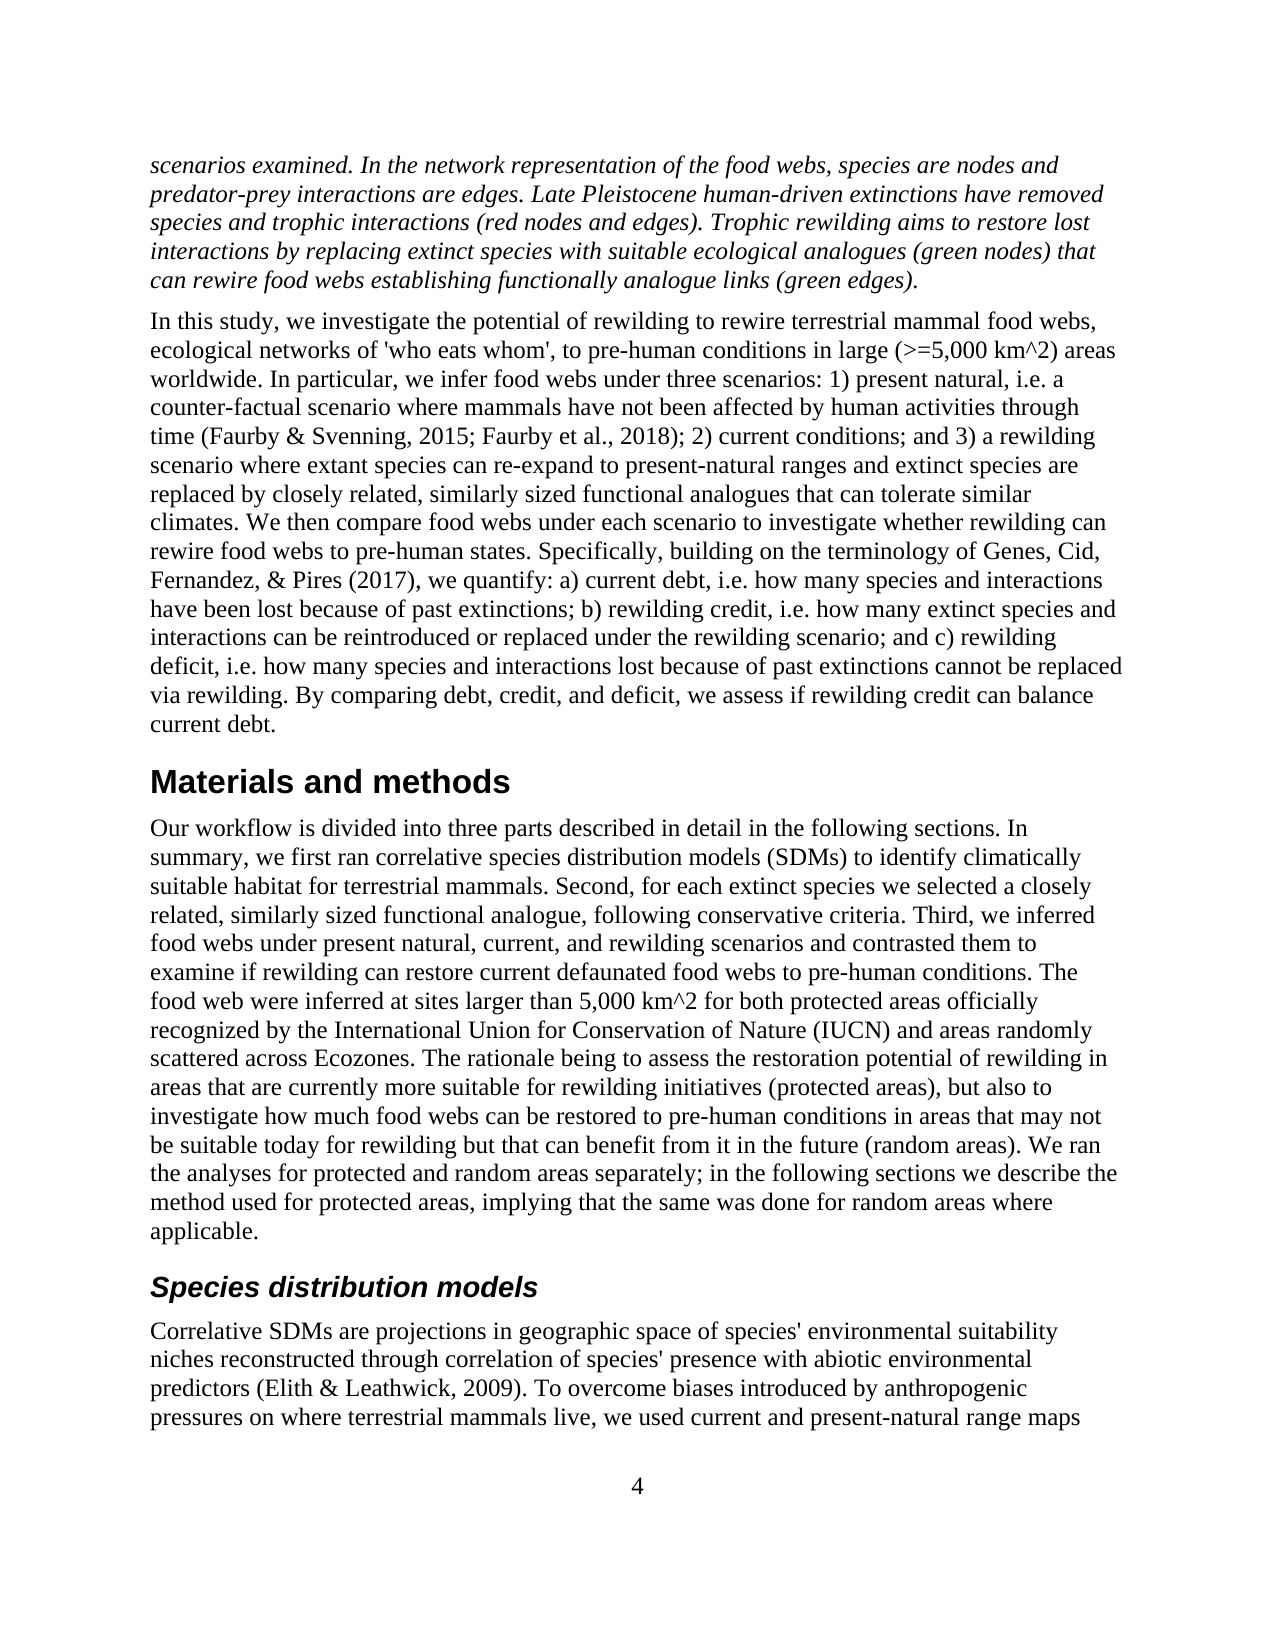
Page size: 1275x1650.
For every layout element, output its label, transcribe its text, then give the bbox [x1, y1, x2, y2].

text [150, 150, 1125, 294]
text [150, 1316, 1125, 1431]
subtitle Materials and methods [150, 762, 1125, 801]
subtitle Species distribution models [150, 1270, 1125, 1303]
text Our workflow is divided into three parts described in detail in the following sections. In summary, we first ran correlative species distribution models (SDMs) to identify climatically suitable habitat for terrestrial mammals. Second, for each extinct species we selected a closely related, similarly sized functional analogue, following conservative criteria. Third, we inferred food webs under present natural, current, and rewilding scenarios and contrasted them to examine if rewilding can restore current defaunated food webs to pre-human conditions. The food web were inferred at sites larger than 5,000 km^2 for both protected areas officially recognized by the International Union for Conservation of Nature (IUCN) and areas randomly scattered across Ecozones. The rationale being to assess the restoration potential of rewilding in areas that are currently more suitable for rewilding initiatives (protected areas), but also to investigate how much food webs can be restored to pre-human conditions in areas that may not be suitable today for rewilding but that can benefit from it in the future (random areas). We ran the analyses for protected and random areas separately; in the following sections we describe the method used for protected areas, implying that the same was done for random areas where applicable. [150, 813, 1125, 1245]
text In this study, we investigate the potential of rewilding to rewire terrestrial mammal food webs, ecological networks of 'who eats whom', to pre-human conditions in large (>=5,000 km^2) areas worldwide. In particular, we infer food webs under three scenarios: 1) present natural, i.e. a counter-factual scenario where mammals have not been affected by human activities through time (Faurby & Svenning, 2015; Faurby et al., 2018); 2) current conditions; and 3) a rewilding scenario where extant species can re-expand to present-natural ranges and extinct species are replaced by closely related, similarly sized functional analogues that can tolerate similar climates. We then compare food webs under each scenario to investigate whether rewilding can rewire food webs to pre-human states. Specifically, building on the terminology of Genes, Cid, Fernandez, & Pires (2017), we quantify: a) current debt, i.e. how many species and interactions have been lost because of past extinctions; b) rewilding credit, i.e. how many extinct species and interactions can be reintroduced or replaced under the rewilding scenario; and c) rewilding deficit, i.e. how many species and interactions lost because of past extinctions cannot be replaced via rewilding. By comparing debt, credit, and deficit, we assess if rewilding credit can balance current debt. [150, 306, 1125, 737]
